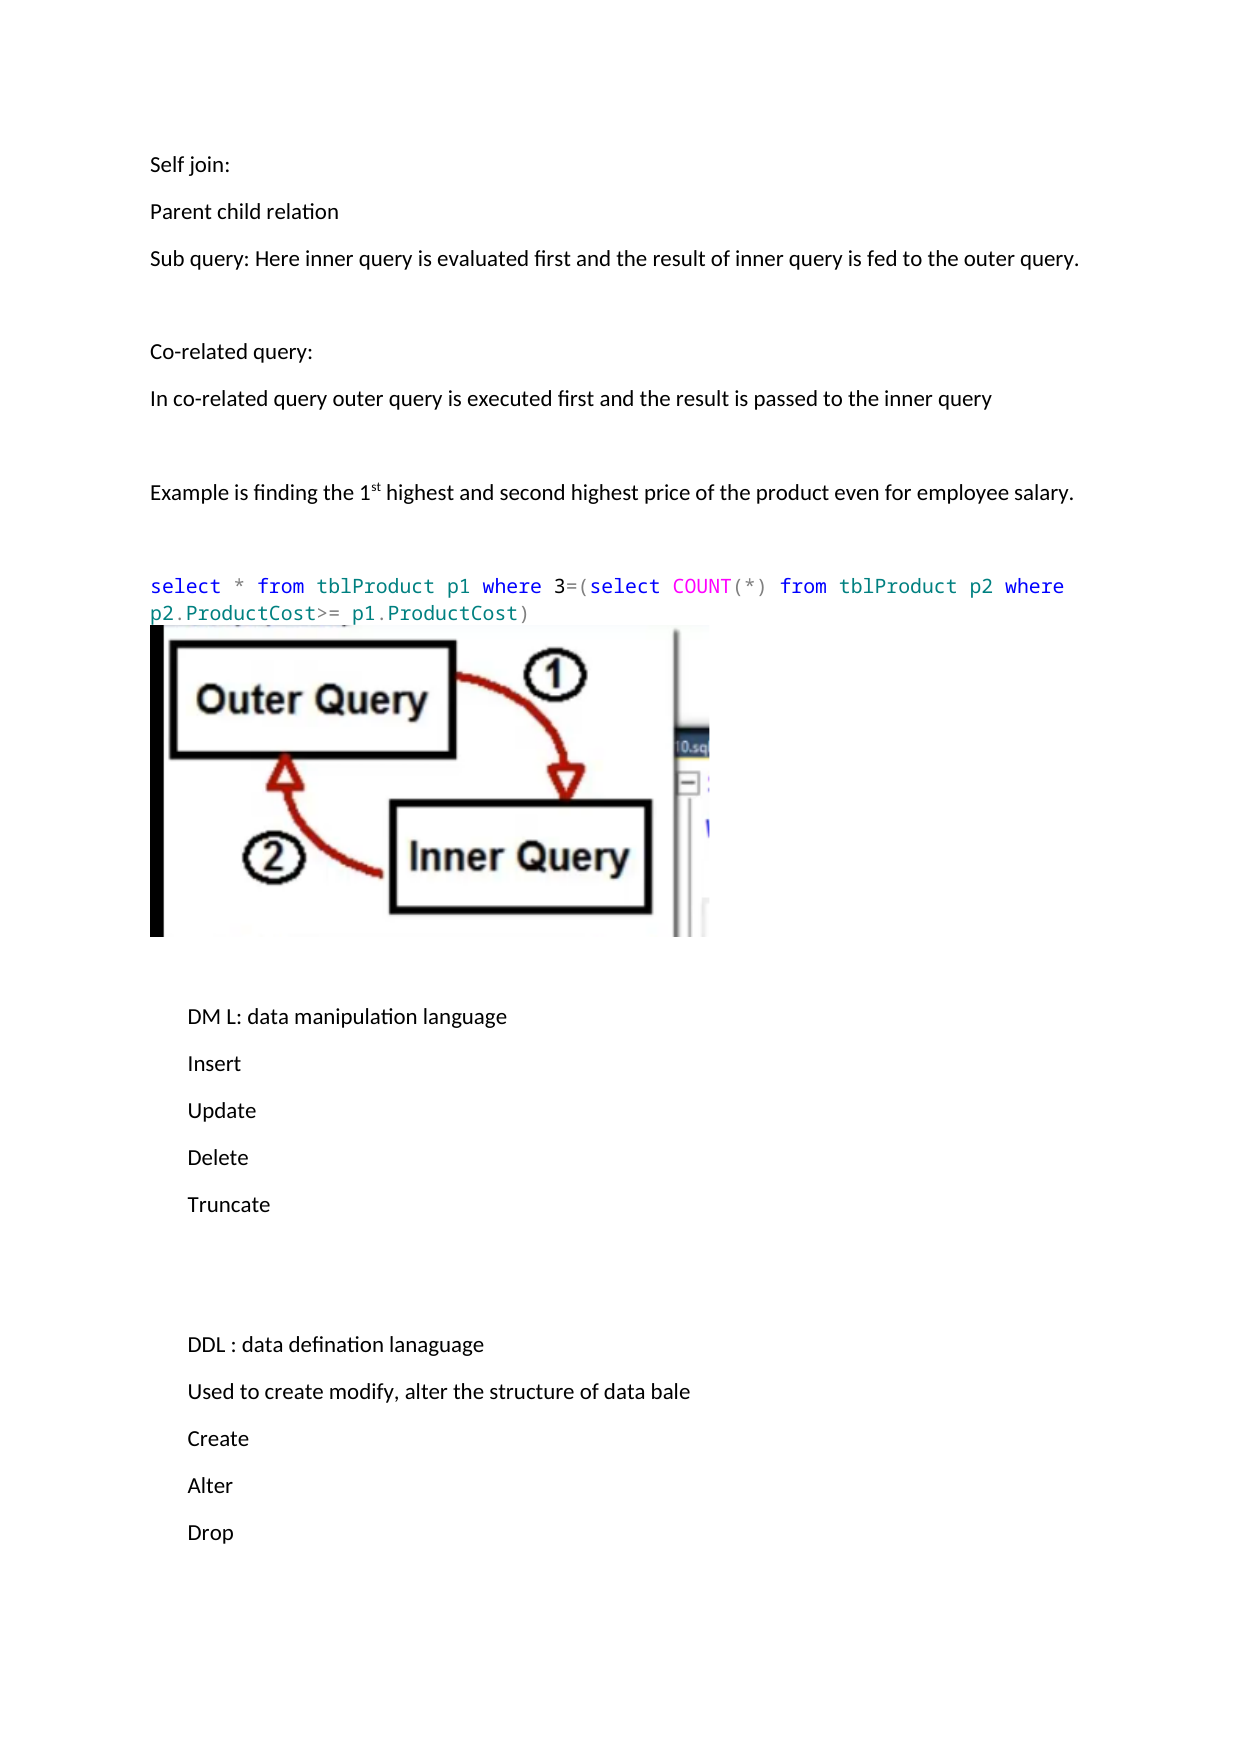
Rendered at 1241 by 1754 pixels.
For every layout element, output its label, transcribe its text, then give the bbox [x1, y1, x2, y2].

text Parent child relation [150, 197, 1090, 225]
text Alter [187, 1471, 1090, 1499]
text select * from tblProduct p1 where 3=(select COUNT(*) from tblProduct p2 where p2.ProductCost>= p1.ProductCost) [150, 572, 1090, 626]
text Delete [187, 1143, 1090, 1171]
text Insert [187, 1049, 1090, 1077]
text In co-related query outer query is executed first and the result is passed to the inner query [150, 384, 1090, 412]
text Example is finding the 1st highest and second highest price of the product even for employee salary. [150, 478, 1090, 506]
text Co-related query: [150, 337, 1090, 366]
text Create [187, 1424, 1090, 1452]
text Drop [187, 1518, 1090, 1546]
text Self join: [150, 150, 1090, 178]
text Truncate [187, 1190, 1090, 1218]
text Update [187, 1096, 1090, 1124]
text DM L: data manipulation language [187, 1002, 1090, 1031]
text Used to create modify, alter the structure of data bale [187, 1377, 1090, 1406]
picture [150, 625, 710, 937]
text DDL : data defination lanaguage [187, 1331, 1090, 1359]
text Sub query: Here inner query is evaluated first and the result of inner query is fed to the outer query. [150, 244, 1090, 272]
